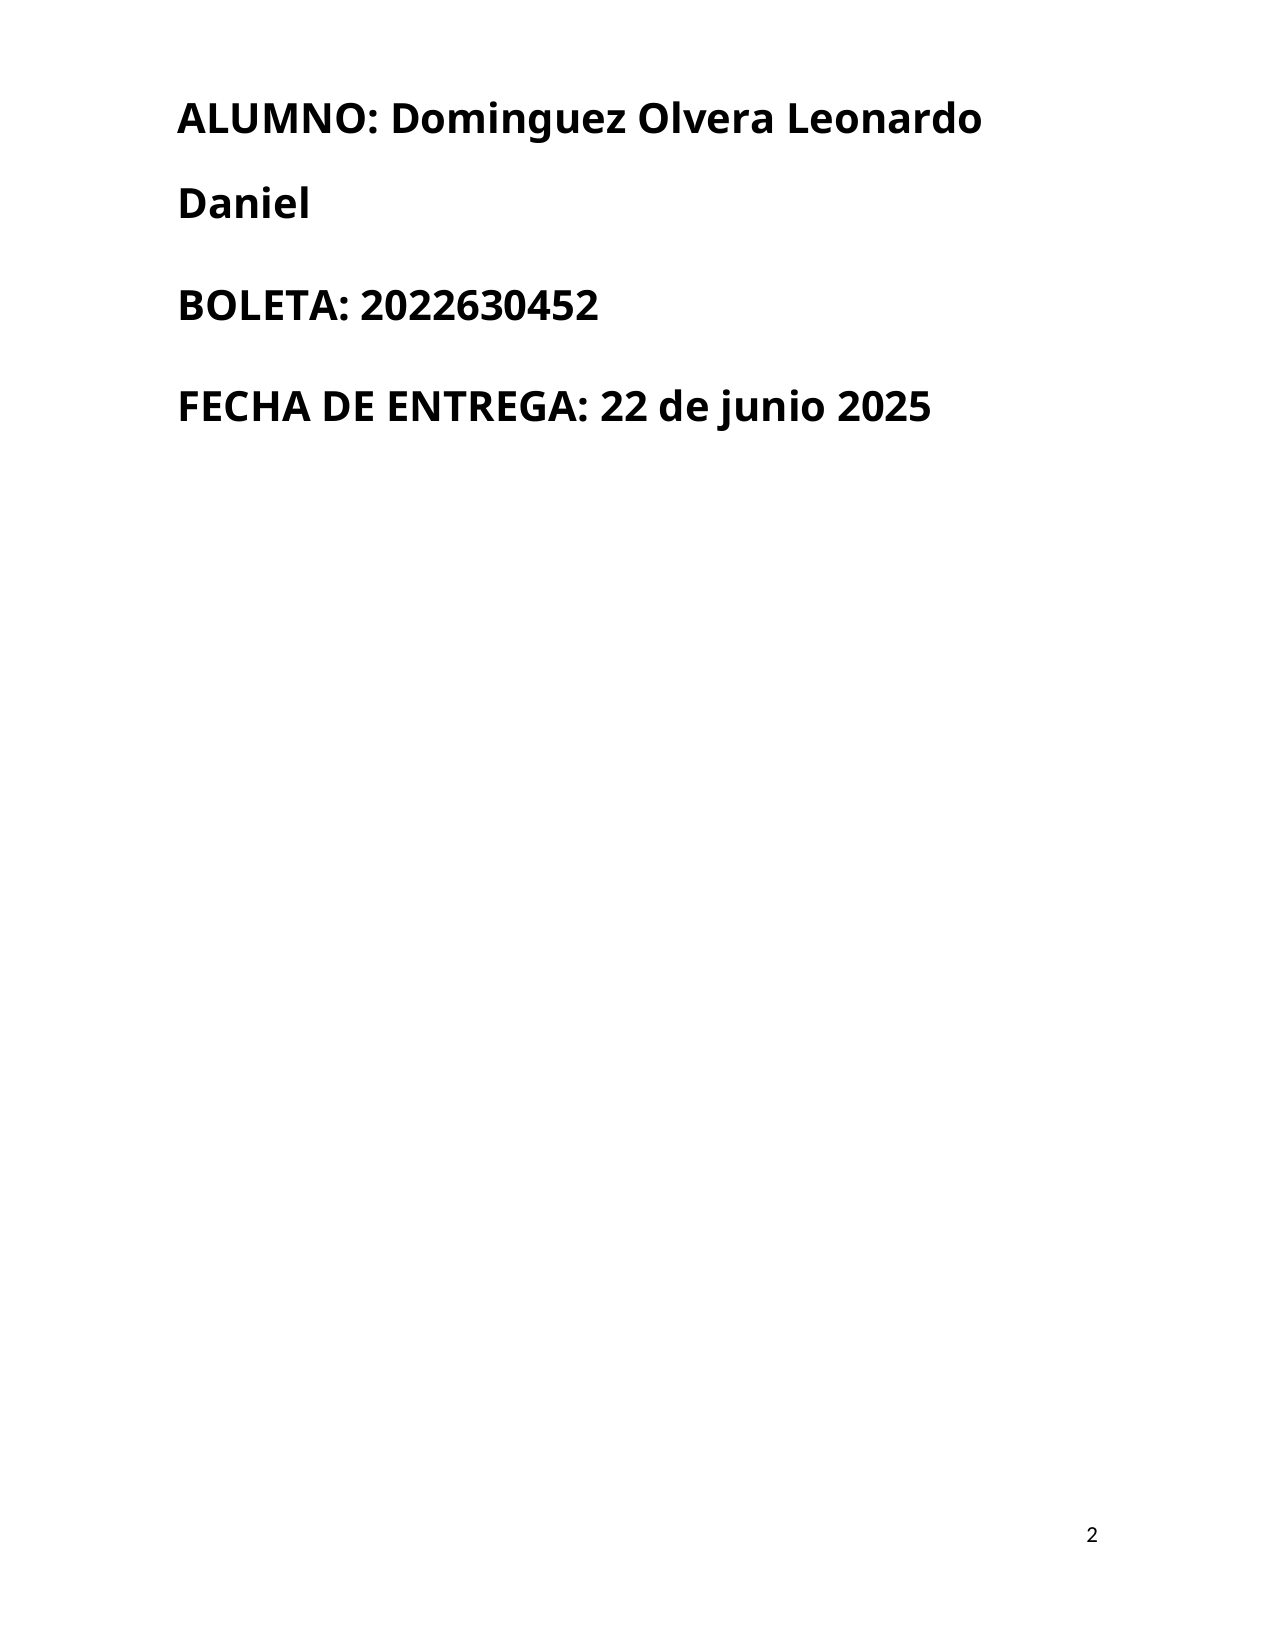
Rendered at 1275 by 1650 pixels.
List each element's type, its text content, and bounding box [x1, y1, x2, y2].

text ALUMNO: Dominguez Olvera Leonardo Daniel [177, 89, 1098, 231]
text BOLETA: 2022630452 [177, 276, 1098, 332]
text FECHA DE ENTREGA: 22 de junio 2025 [177, 377, 1098, 434]
